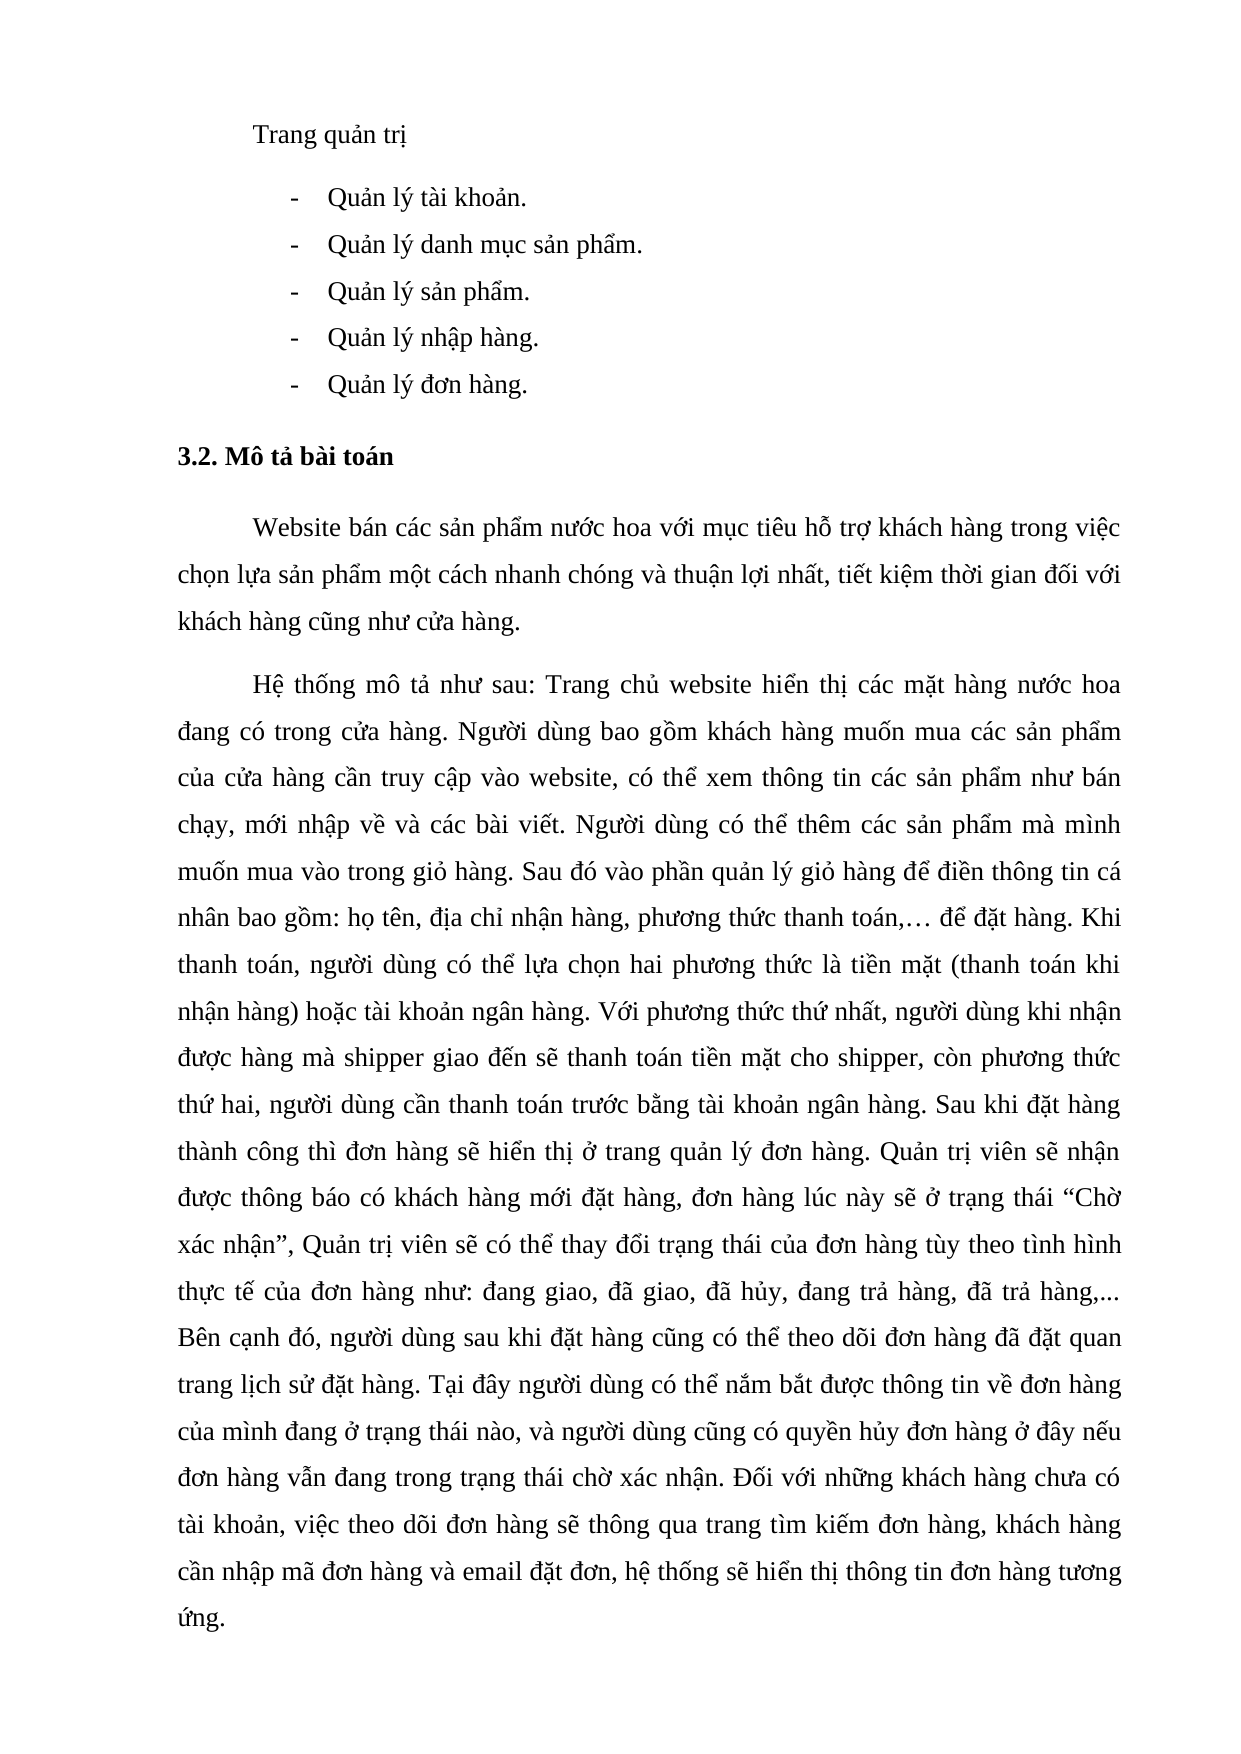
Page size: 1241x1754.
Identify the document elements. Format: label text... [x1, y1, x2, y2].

text Trang quản trị [177, 118, 1122, 149]
list Quản lý danh mục sản phẩm. [290, 228, 1122, 259]
subtitle 3.2. Mô tả bài toán [177, 440, 1122, 471]
text Hệ thống mô tả như sau: Trang chủ website hiển thị các mặt hàng nước hoa đang có trong cửa hàng. Người dùng bao gồm khách hàng muốn mua các sản phẩm của cửa hàng cần truy cập vào website, có thể xem thông tin các sản phẩm như bán chạy, mới nhập về và các bài viết. Người dùng có thể thêm các sản phẩm mà mình muốn mua vào trong giỏ hàng. Sau đó vào phần quản lý giỏ hàng để điền thông tin cá nhân bao gồm: họ tên, địa chỉ nhận hàng, phương thức thanh toán,… để đặt hàng. Khi thanh toán, người dùng có thể lựa chọn hai phương thức là tiền mặt (thanh toán khi nhận hàng) hoặc tài khoản ngân hàng. Với phương thức thứ nhất, người dùng khi nhận được hàng mà shipper giao đến sẽ thanh toán tiền mặt cho shipper, còn phương thức thứ hai, người dùng cần thanh toán trước bằng tài khoản ngân hàng. Sau khi đặt hàng thành công thì đơn hàng sẽ hiển thị ở trang quản lý đơn hàng. Quản trị viên sẽ nhận được thông báo có khách hàng mới đặt hàng, đơn hàng lúc này sẽ ở trạng thái “Chờ xác nhận”, Quản trị viên sẽ có thể thay đổi trạng thái của đơn hàng tùy theo tình hình thực tế của đơn hàng như: đang giao, đã giao, đã hủy, đang trả hàng, đã trả hàng,... Bên cạnh đó, người dùng sau khi đặt hàng cũng có thể theo dõi đơn hàng đã đặt quan trang lịch sử đặt hàng. Tại đây người dùng có thể nắm bắt được thông tin về đơn hàng của mình đang ở trạng thái nào, và người dùng cũng có quyền hủy đơn hàng ở đây nếu đơn hàng vẫn đang trong trạng thái chờ xác nhận. Đối với những khách hàng chưa có tài khoản, việc theo dõi đơn hàng sẽ thông qua trang tìm kiếm đơn hàng, khách hàng cần nhập mã đơn hàng và email đặt đơn, hệ thống sẽ hiển thị thông tin đơn hàng tương ứng. [177, 668, 1122, 1633]
list Quản lý tài khoản. [290, 181, 1122, 213]
list Quản lý sản phẩm. [290, 275, 1122, 306]
list Quản lý đơn hàng. [290, 368, 1122, 399]
list Quản lý nhập hàng. [290, 321, 1122, 353]
text Website bán các sản phẩm nước hoa với mục tiêu hỗ trợ khách hàng trong việc chọn lựa sản phẩm một cách nhanh chóng và thuận lợi nhất, tiết kiệm thời gian đối với khách hàng cũng như cửa hàng. [177, 511, 1122, 636]
